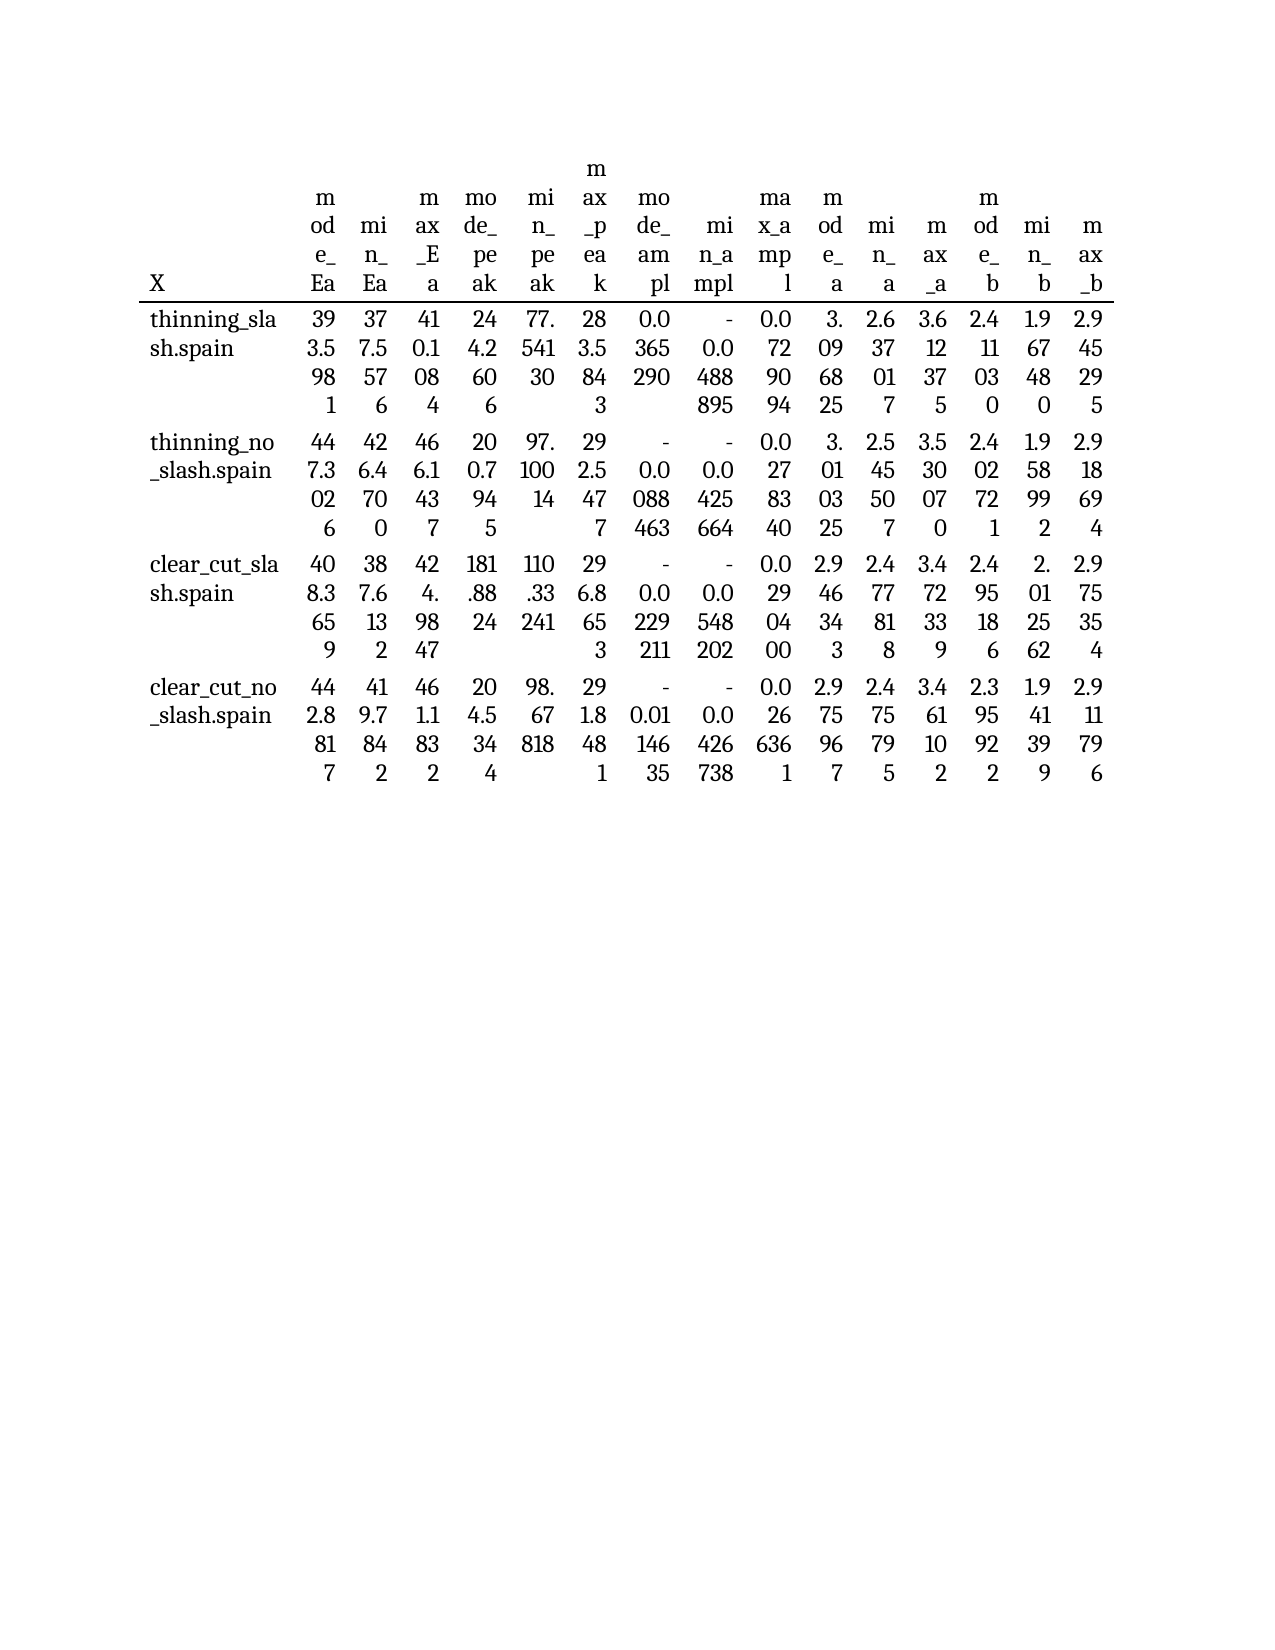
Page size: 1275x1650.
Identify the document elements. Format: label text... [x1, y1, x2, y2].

table_cell thinning_slash.spain [139, 303, 294, 424]
table_cell 0.0365290 [618, 303, 681, 424]
table_cell 1.941399 [1010, 669, 1062, 791]
table_header X [139, 150, 294, 301]
table_header max_ampl [745, 150, 802, 301]
table_cell 200.7945 [450, 424, 508, 546]
table_header min_peak [508, 150, 566, 301]
table_cell 283.5843 [566, 303, 618, 424]
table_header min_Ea [347, 150, 398, 301]
table_cell 2.012562 [1010, 546, 1062, 669]
table_cell -0.0114635 [618, 669, 681, 791]
table_header min_b [1010, 150, 1062, 301]
table_cell 0.0266361 [745, 669, 802, 791]
table_header max_a [906, 150, 958, 301]
table_cell -0.0088463 [618, 424, 681, 546]
table_cell 296.8653 [566, 546, 618, 669]
table_cell 393.5981 [295, 303, 347, 424]
table_cell 408.3659 [295, 546, 347, 669]
table_cell 2.475795 [854, 669, 906, 791]
table_cell -0.0488895 [681, 303, 744, 424]
table_cell 461.1832 [399, 669, 450, 791]
table_cell 3.472339 [906, 546, 958, 669]
table_header max_peak [566, 150, 618, 301]
table_header min_a [854, 150, 906, 301]
table_header max_Ea [399, 150, 450, 301]
table_cell -0.0425664 [681, 424, 744, 546]
table_cell 0.0290400 [745, 546, 802, 669]
table_cell 2.411030 [958, 303, 1010, 424]
table_cell 2.545507 [854, 424, 906, 546]
table_header mode_a [802, 150, 854, 301]
table_cell 387.6132 [347, 546, 398, 669]
table_cell 2.975967 [802, 669, 854, 791]
table_cell 419.7842 [347, 669, 398, 791]
table_cell 110.33241 [508, 546, 566, 669]
table_cell -0.0426738 [681, 669, 744, 791]
table_cell 1.967480 [1010, 303, 1062, 424]
table_cell 181.8824 [450, 546, 508, 669]
table_cell 424.9847 [399, 546, 450, 669]
table_cell 2.918694 [1062, 424, 1114, 546]
table_cell 2.402721 [958, 424, 1010, 546]
table_cell thinning_no_slash.spain [139, 424, 294, 546]
table_cell 3.612375 [906, 303, 958, 424]
table_cell 292.5477 [566, 424, 618, 546]
table_cell 1.958992 [1010, 424, 1062, 546]
table_cell 442.8817 [295, 669, 347, 791]
table_cell 426.4700 [347, 424, 398, 546]
table_cell 2.946343 [802, 546, 854, 669]
table_cell 2.975354 [1062, 546, 1114, 669]
table_cell 204.5344 [450, 669, 508, 791]
table_cell 3.461102 [906, 669, 958, 791]
table_header mode_Ea [295, 150, 347, 301]
table_cell -0.0229211 [618, 546, 681, 669]
table_cell 2.911796 [1062, 669, 1114, 791]
table_cell 97.10014 [508, 424, 566, 546]
table_header max_b [1062, 150, 1114, 301]
table_cell 0.0729094 [745, 303, 802, 424]
table_cell 466.1437 [399, 424, 450, 546]
table_header mode_ampl [618, 150, 681, 301]
table_cell 2.495186 [958, 546, 1010, 669]
table_cell 2.477818 [854, 546, 906, 669]
table_cell 291.8481 [566, 669, 618, 791]
table_cell 2.395922 [958, 669, 1010, 791]
table_cell 0.0278340 [745, 424, 802, 546]
table_header mode_b [958, 150, 1010, 301]
table_cell 3.530070 [906, 424, 958, 546]
table_header min_ampl [681, 150, 744, 301]
table_cell 3.010325 [802, 424, 854, 546]
table_cell 2.637017 [854, 303, 906, 424]
table_cell 98.67818 [508, 669, 566, 791]
table_cell -0.0548202 [681, 546, 744, 669]
table_cell 244.2606 [450, 303, 508, 424]
table_cell 2.945295 [1062, 303, 1114, 424]
table_cell 77.54130 [508, 303, 566, 424]
table_header mode_peak [450, 150, 508, 301]
table_cell 3.096825 [802, 303, 854, 424]
table_cell clear_cut_slash.spain [139, 546, 294, 669]
table_cell 377.5576 [347, 303, 398, 424]
table_cell 447.3026 [295, 424, 347, 546]
table_cell 410.1084 [399, 303, 450, 424]
table_cell clear_cut_no_slash.spain [139, 669, 294, 791]
